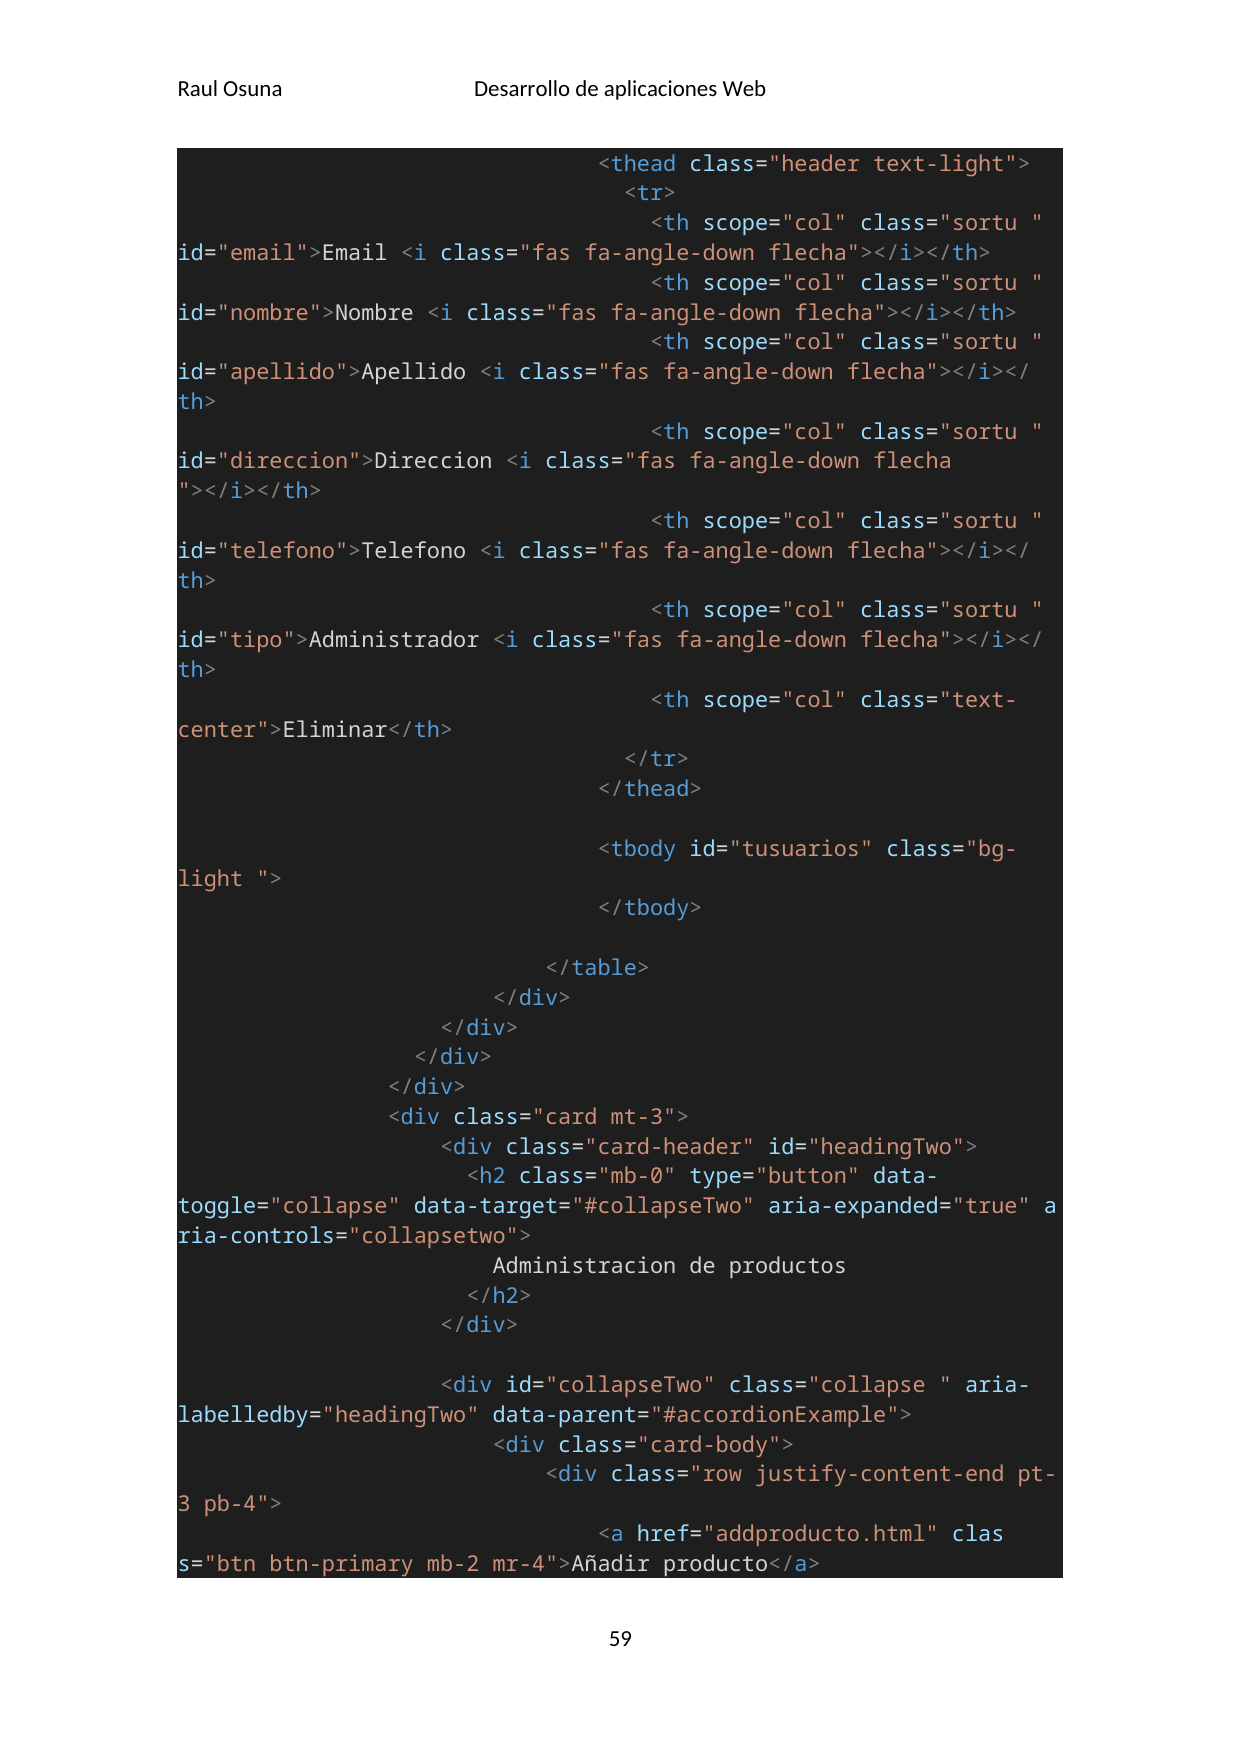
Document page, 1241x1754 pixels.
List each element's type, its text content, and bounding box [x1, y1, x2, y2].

text <th scope="col" class="sortu " id="direccion">Direccion <i class="fas fa-angle-down flecha"></i></th> [177, 416, 1063, 505]
text <div class="card-header" id="headingTwo"> [177, 1131, 1063, 1161]
text </h2> [177, 1280, 1063, 1309]
text </div> [177, 1071, 1063, 1101]
text <div class="card-body"> [177, 1429, 1063, 1458]
text <th scope="col" class="sortu " id="nombre">Nombre <i class="fas fa-angle-down flecha"></i></th> [177, 267, 1063, 326]
text </tr> [177, 743, 1063, 773]
text </div> [177, 1012, 1063, 1041]
text <h2 class="mb-0" type="button" data-toggle="collapse" data-target="#collapseTwo" aria-expanded="true" aria-controls="collapsetwo"> [177, 1161, 1063, 1250]
text <th scope="col" class="sortu " id="email">Email <i class="fas fa-angle-down flecha"></i></th> [177, 207, 1063, 267]
text </tbody> [177, 892, 1063, 922]
text </div> [177, 1309, 1063, 1339]
text <tbody id="tusuarios" class="bg-light "> [177, 833, 1063, 892]
text <tr> [177, 177, 1063, 207]
text <div class="card mt-3"> [177, 1101, 1063, 1131]
text </div> [177, 1041, 1063, 1071]
text Administracion de productos [177, 1250, 1063, 1280]
text <th scope="col" class="sortu " id="tipo">Administrador <i class="fas fa-angle-down flecha"></i></th> [177, 594, 1063, 684]
text <th scope="col" class="sortu " id="apellido">Apellido <i class="fas fa-angle-down flecha"></i></th> [177, 326, 1063, 416]
text <div class="row justify-content-end pt-3 pb-4"> [177, 1458, 1063, 1518]
text <th scope="col" class="sortu " id="telefono">Telefono <i class="fas fa-angle-down flecha"></i></th> [177, 505, 1063, 594]
text <a href="addproducto.html" class="btn btn-primary mb-2 mr-4">Añadir producto</a> [177, 1518, 1063, 1578]
text <div id="collapseTwo" class="collapse " aria-labelledby="headingTwo" data-parent="#accordionExample"> [177, 1369, 1063, 1429]
text </thead> [177, 773, 1063, 803]
text </table> [177, 952, 1063, 982]
text <thead class="header text-light"> [177, 148, 1063, 177]
text </div> [177, 982, 1063, 1012]
text <th scope="col" class="text-center">Eliminar</th> [177, 684, 1063, 743]
